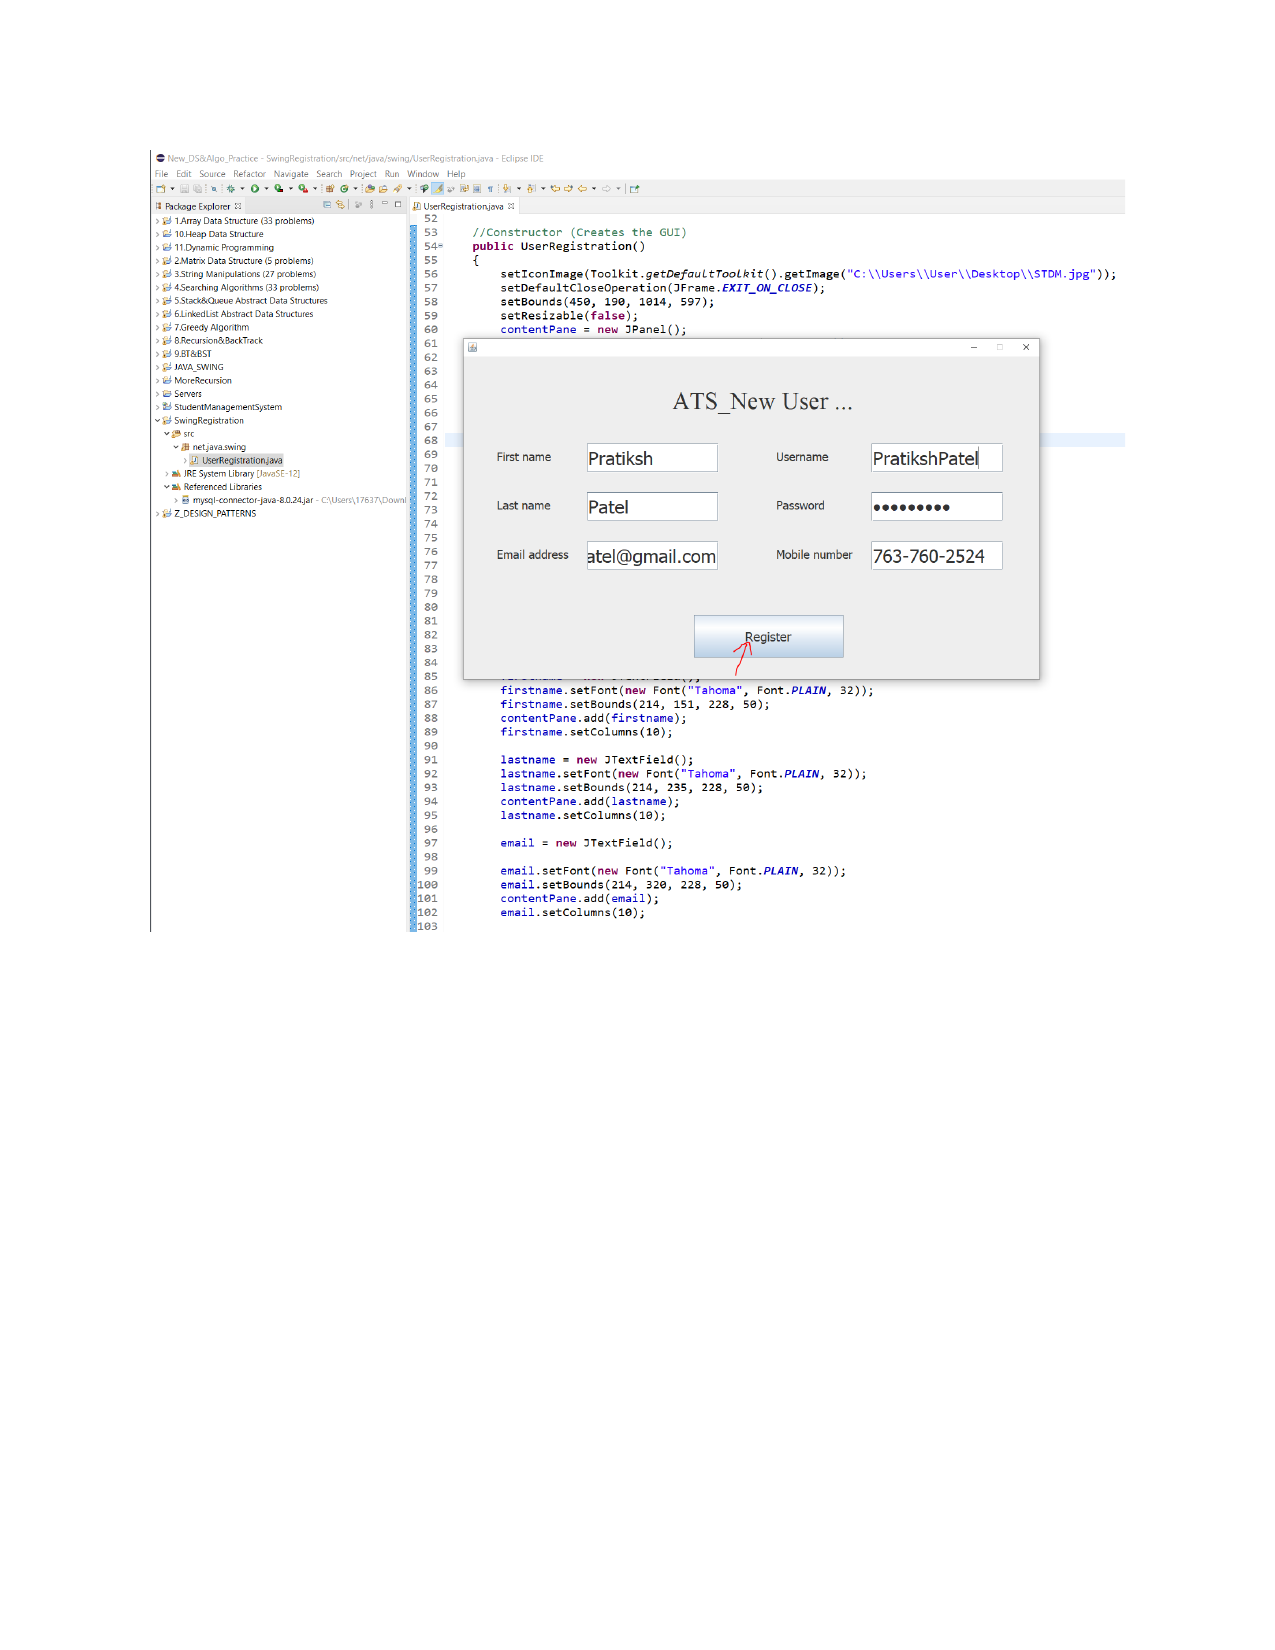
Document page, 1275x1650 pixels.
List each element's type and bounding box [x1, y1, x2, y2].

picture [150, 150, 1125, 932]
